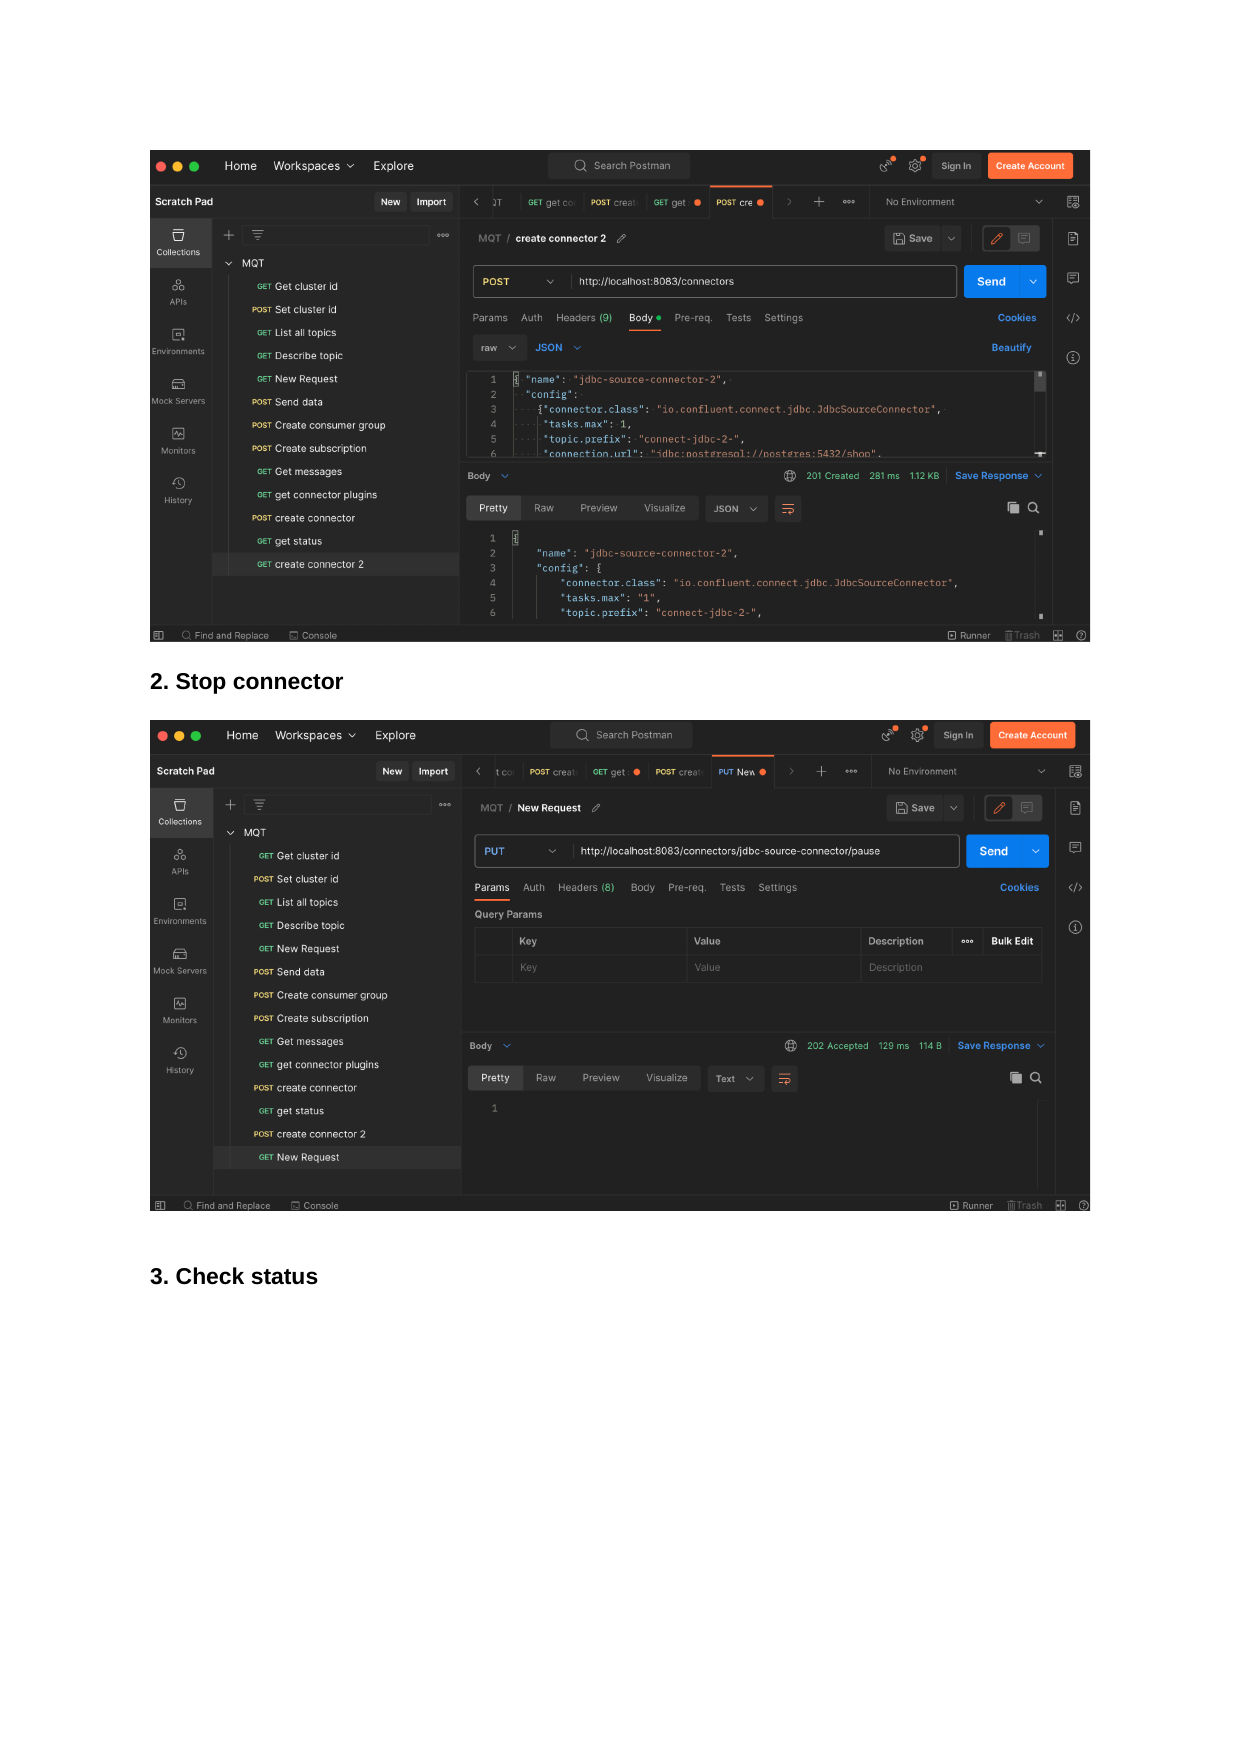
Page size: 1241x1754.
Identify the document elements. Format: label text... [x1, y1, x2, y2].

picture [150, 720, 1091, 1211]
picture [150, 150, 1091, 642]
text 2. Stop connector [150, 668, 1090, 694]
text 3. Check status [150, 1263, 1090, 1289]
